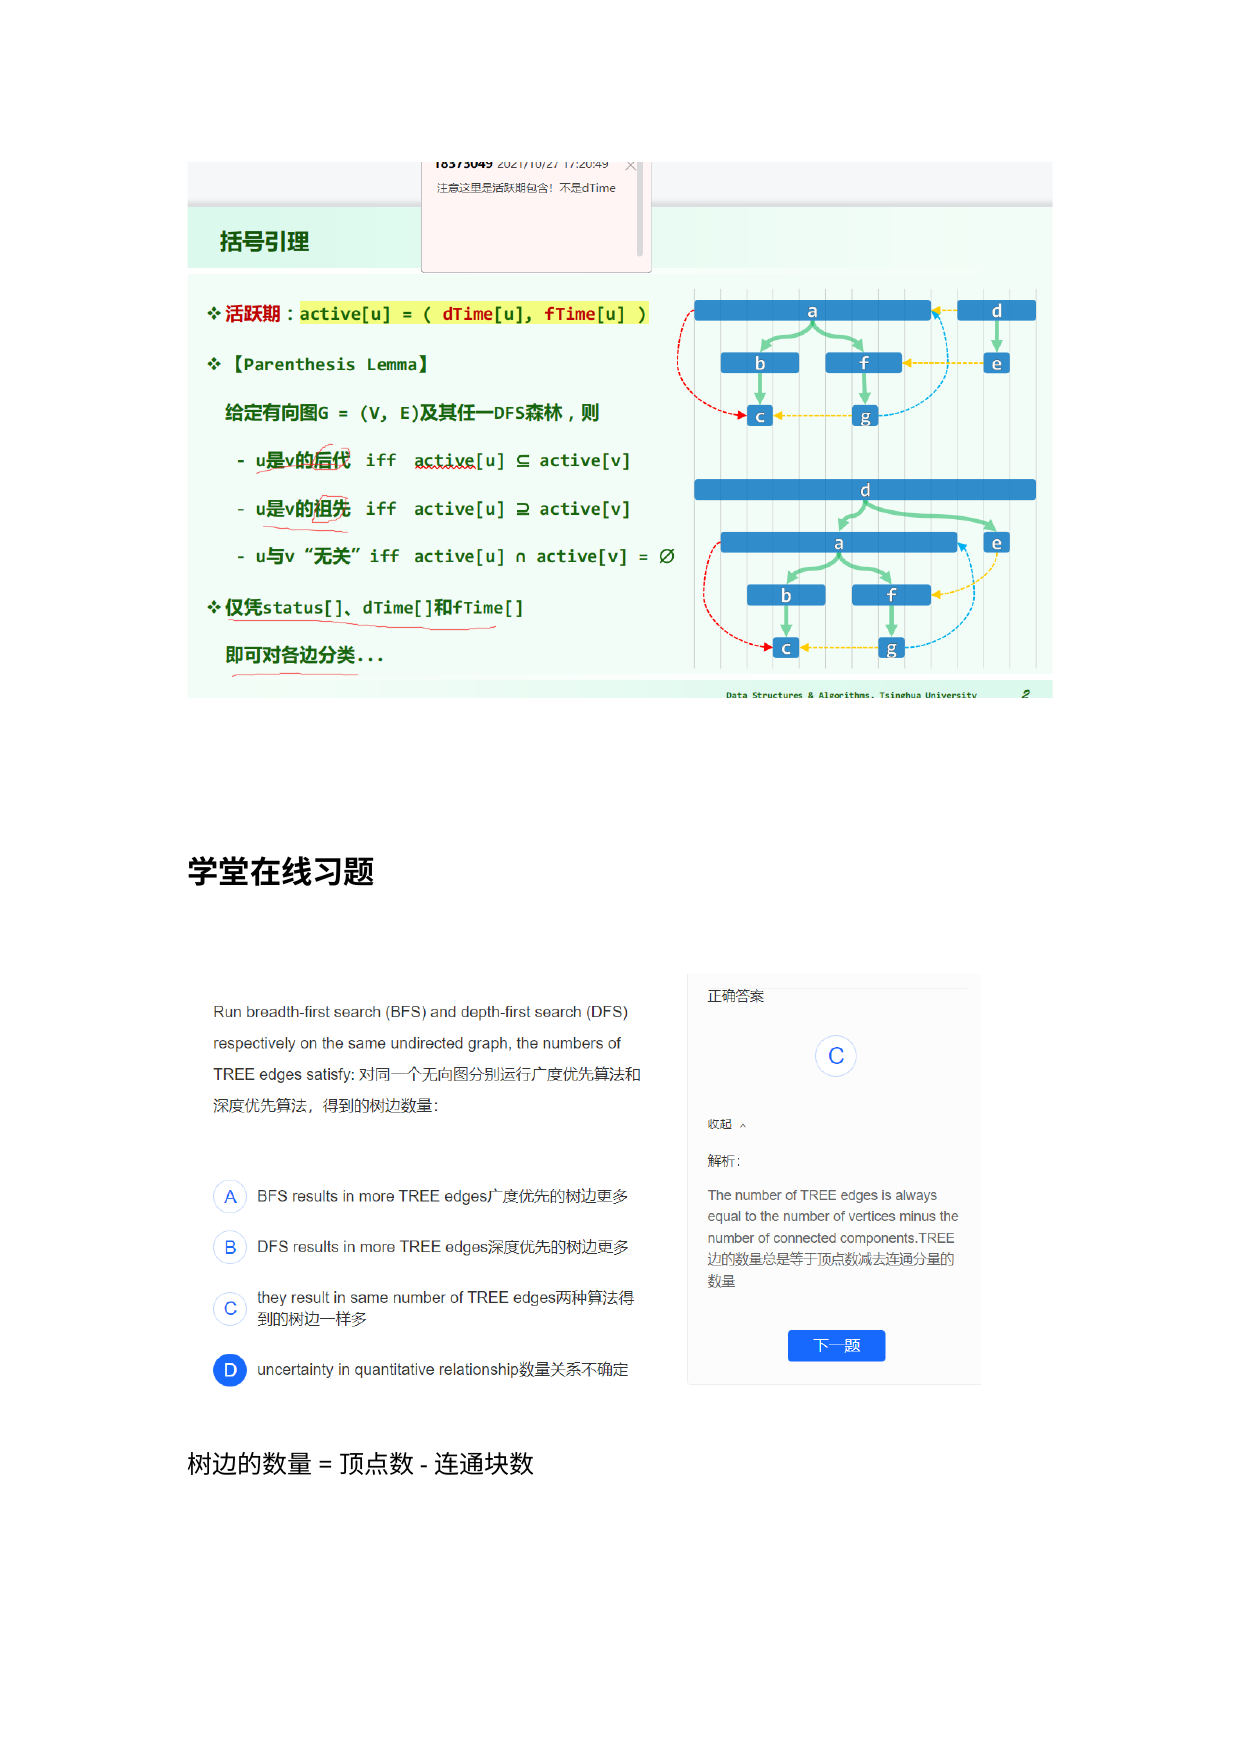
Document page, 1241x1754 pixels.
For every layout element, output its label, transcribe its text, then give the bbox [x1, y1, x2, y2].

picture [187, 974, 982, 1394]
text 树边的数量 = 顶点数 - 连通块数 [187, 1430, 1053, 1495]
picture [187, 162, 1053, 698]
text 学堂在线习题 [187, 837, 1053, 902]
